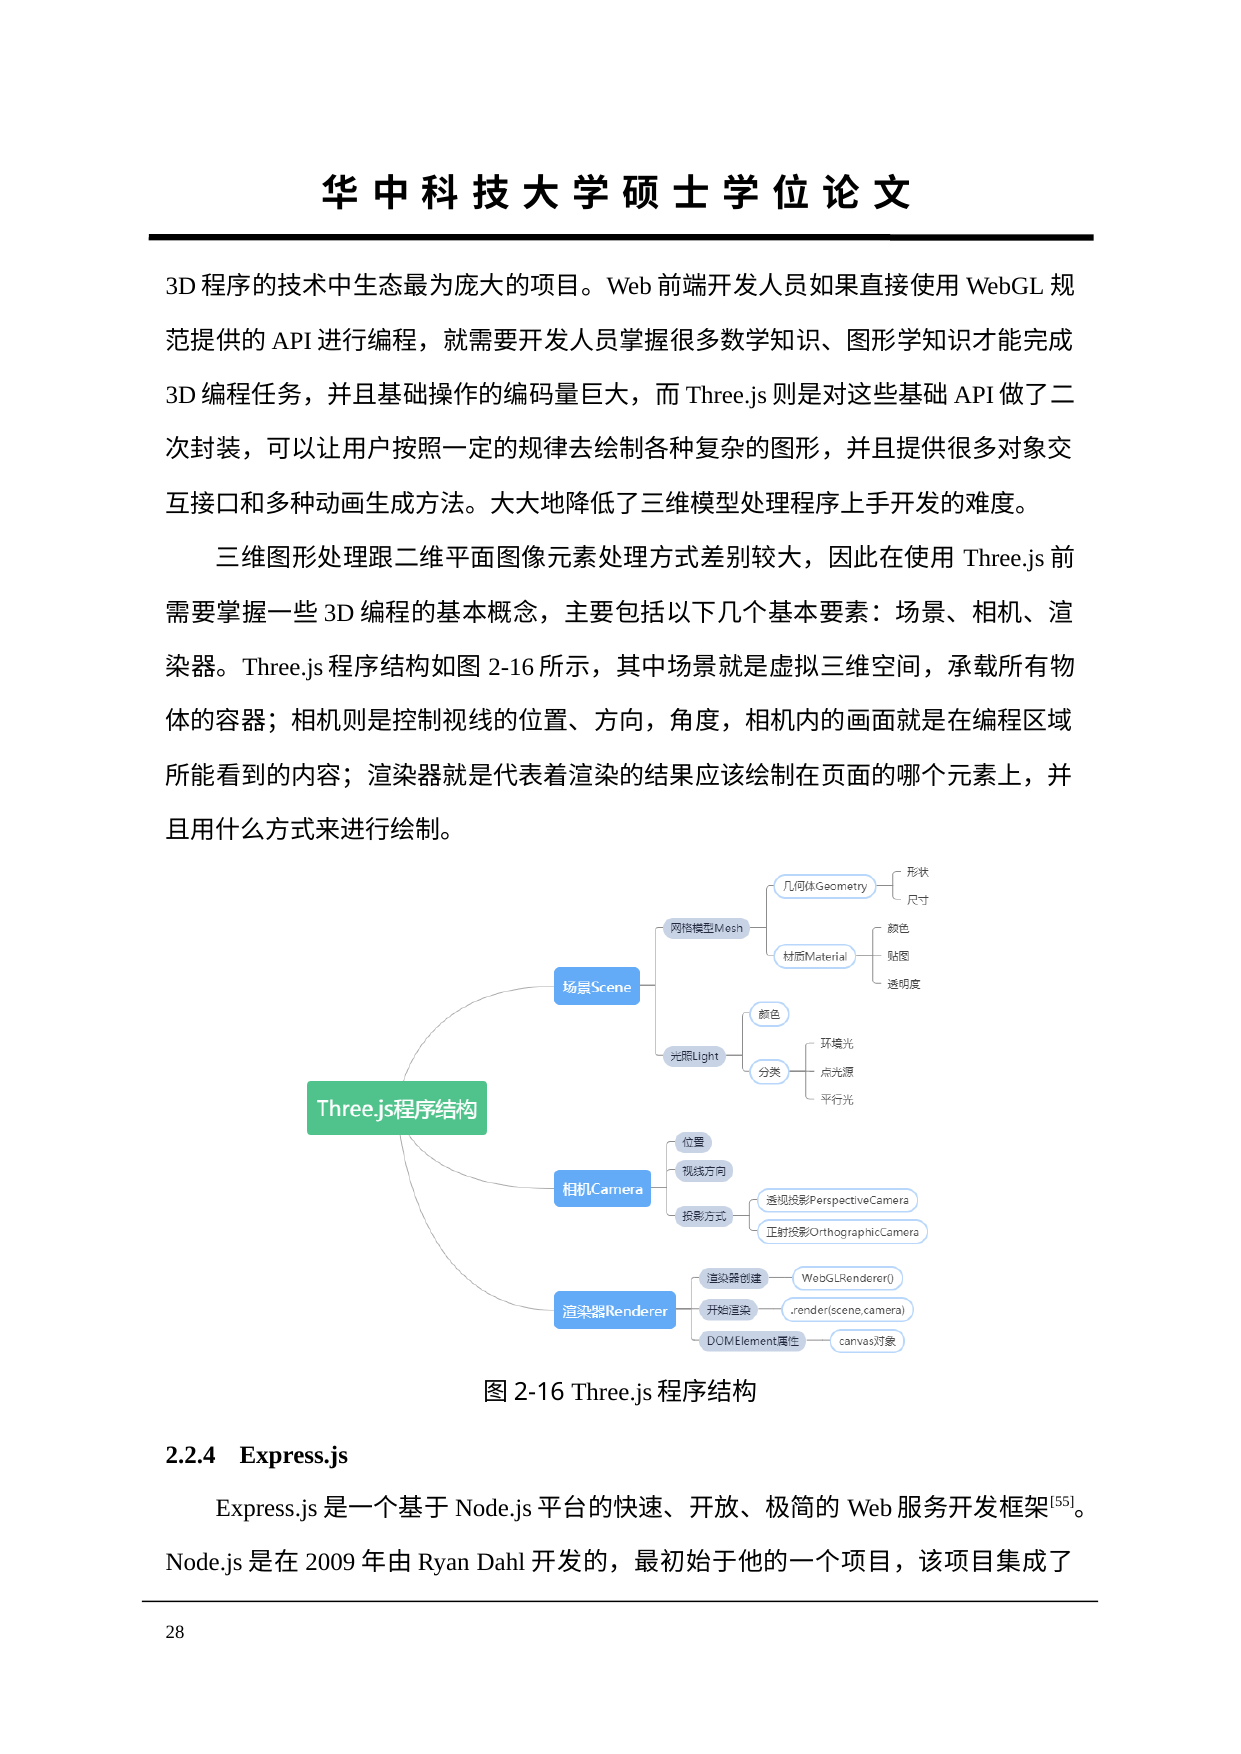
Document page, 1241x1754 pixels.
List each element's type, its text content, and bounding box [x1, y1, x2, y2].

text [165, 1487, 1075, 1578]
subtitle Express.js [165, 1440, 1075, 1469]
picture [302, 863, 938, 1357]
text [165, 266, 1075, 519]
